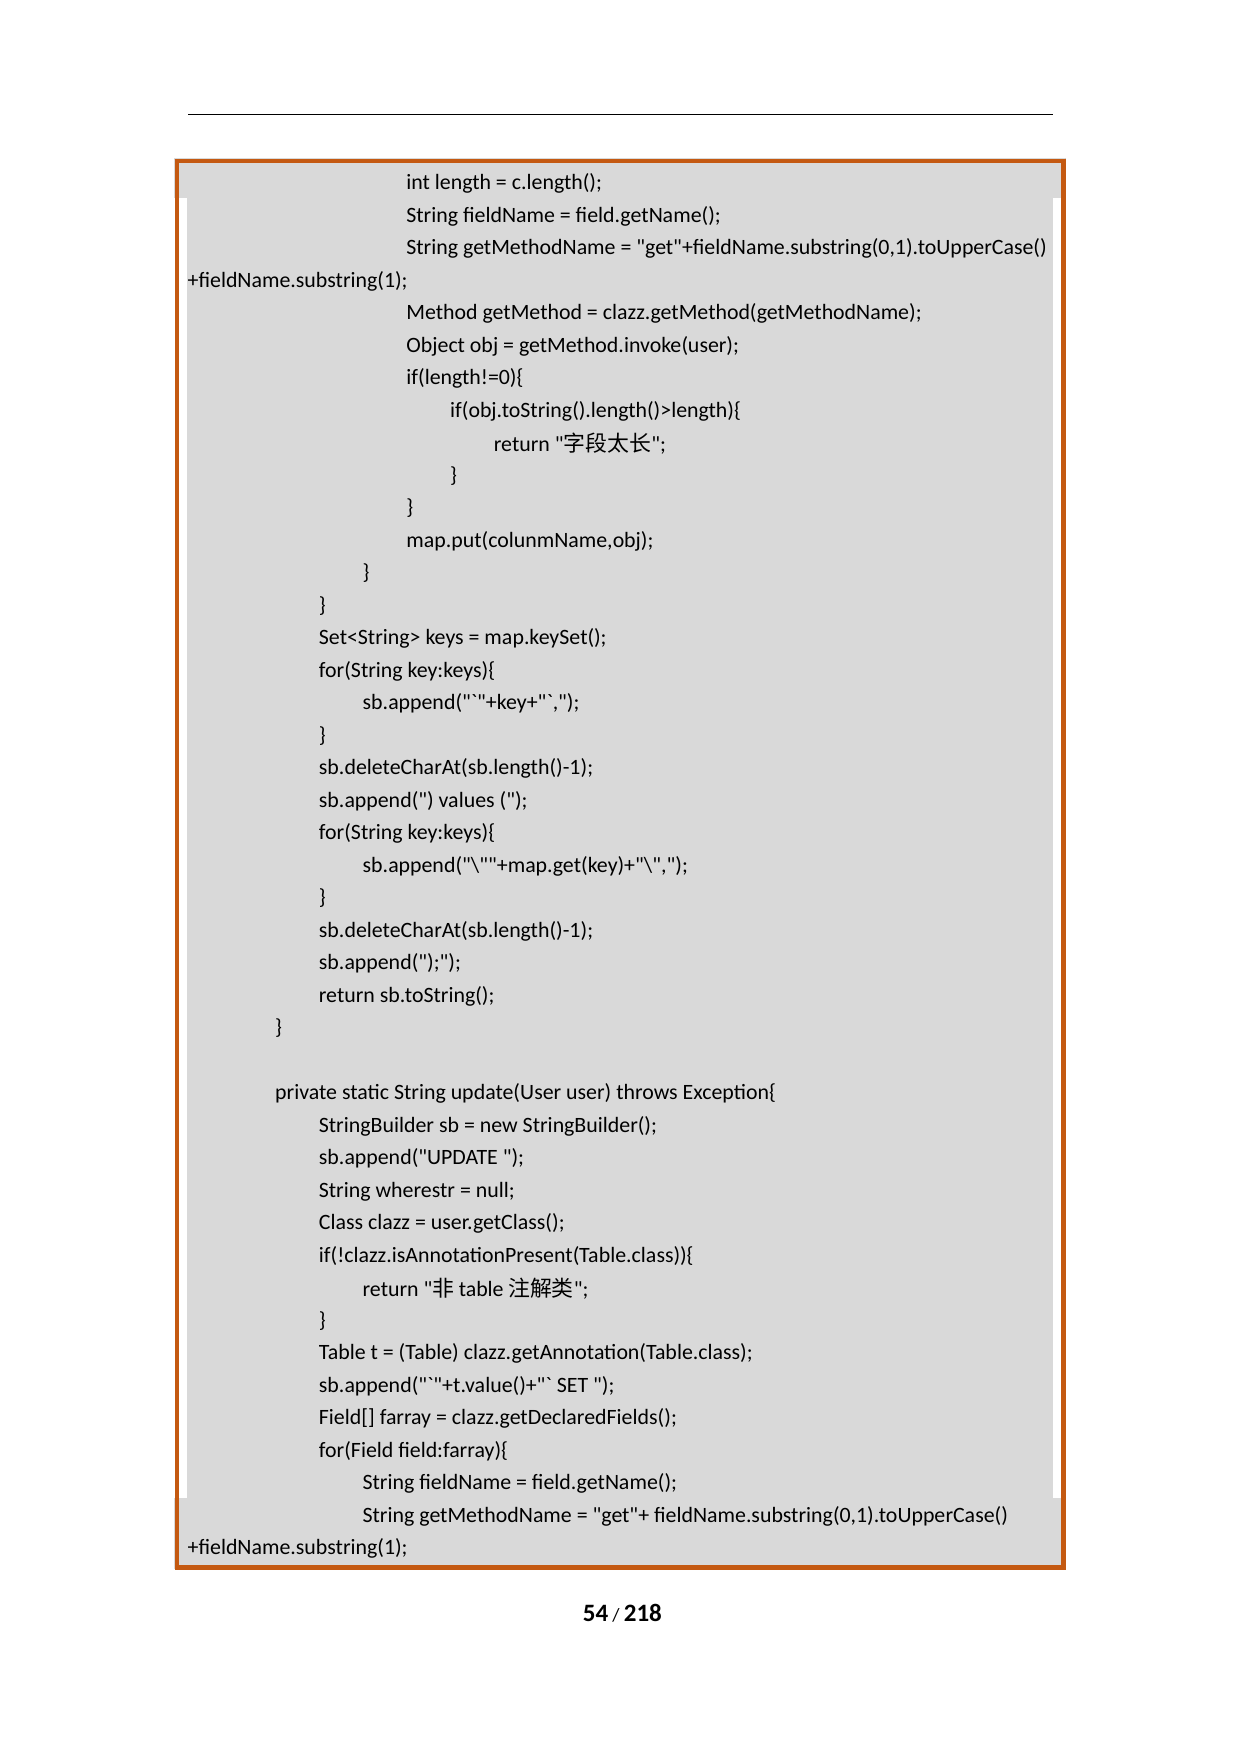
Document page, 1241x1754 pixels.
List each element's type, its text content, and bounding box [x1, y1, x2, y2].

text if(length!=0){ [187, 360, 1053, 393]
text for(String key:keys){ [187, 815, 1053, 848]
text sb.deleteCharAt(sb.length()-1); [187, 750, 1053, 783]
text } [187, 458, 1053, 490]
text String wherestr = null; [187, 1173, 1053, 1205]
text if(!clazz.isAnnotationPresent(Table.class)){ [187, 1238, 1053, 1270]
text } [187, 588, 1053, 620]
text Method getMethod = clazz.getMethod(getMethodName); [187, 295, 1053, 328]
text } [187, 718, 1053, 750]
text map.put(colunmName,obj); [187, 523, 1053, 555]
text } [187, 490, 1053, 523]
text } [187, 1303, 1053, 1335]
text sb.append("UPDATE "); [187, 1140, 1053, 1173]
text Object obj = getMethod.invoke(user); [187, 328, 1053, 360]
text return "非table注解类"; [187, 1270, 1053, 1303]
text String getMethodName = "get"+fieldName.substring(0,1).toUpperCase()+fieldName.substring(1); [187, 230, 1053, 295]
text } [187, 1010, 1053, 1043]
text return "字段太长"; [187, 425, 1053, 458]
text private static String update(User user) throws Exception{ [187, 1075, 1053, 1108]
text String fieldName = field.getName(); [187, 198, 1053, 230]
text Set<String> keys = map.keySet(); [187, 620, 1053, 653]
text for(Field field:farray){ [187, 1433, 1053, 1465]
text sb.append(") values ("); [187, 783, 1053, 815]
text sb.append("`"+t.value()+"` SET "); [187, 1368, 1053, 1400]
text Class clazz = user.getClass(); [187, 1205, 1053, 1238]
text for(String key:keys){ [187, 653, 1053, 685]
text sb.append(");"); [187, 945, 1053, 978]
text } [187, 880, 1053, 913]
text sb.deleteCharAt(sb.length()-1); [187, 913, 1053, 945]
text String fieldName = field.getName(); [187, 1465, 1053, 1491]
text } [187, 555, 1053, 588]
text String getMethodName = "get"+ fieldName.substring(0,1).toUpperCase()+fieldName.substring(1); [179, 1491, 1061, 1565]
text sb.append("`"+key+"`,"); [187, 685, 1053, 718]
text Field[] farray = clazz.getDeclaredFields(); [187, 1400, 1053, 1433]
text int length = c.length(); [179, 163, 1061, 198]
text StringBuilder sb = new StringBuilder(); [187, 1108, 1053, 1140]
text Table t = (Table) clazz.getAnnotation(Table.class); [187, 1335, 1053, 1368]
text return sb.toString(); [187, 978, 1053, 1010]
text sb.append("\""+map.get(key)+"\","); [187, 848, 1053, 880]
text if(obj.toString().length()>length){ [187, 393, 1053, 425]
